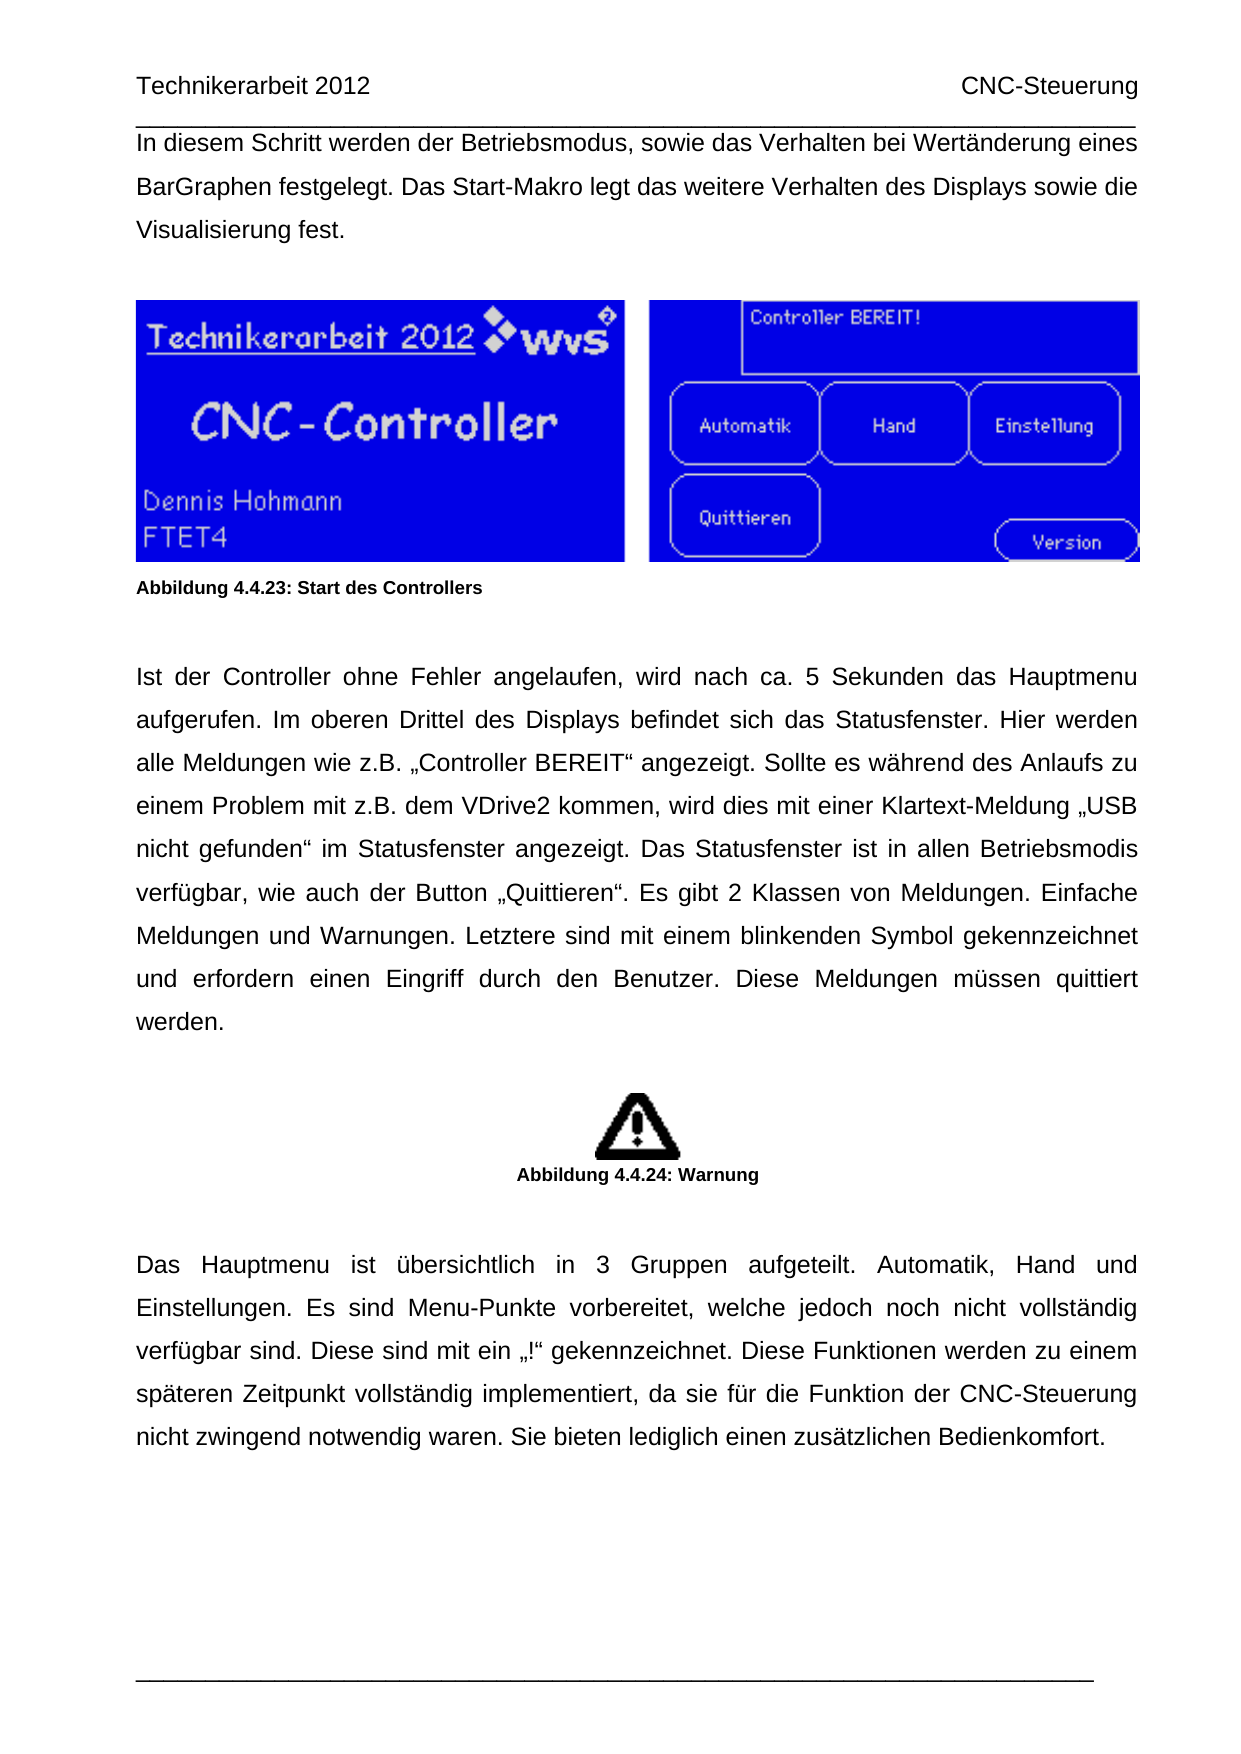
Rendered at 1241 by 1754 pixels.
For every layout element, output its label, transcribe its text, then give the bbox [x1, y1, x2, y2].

text In diesem Schritt werden der Betriebsmodus, sowie das Verhalten bei Wertänderung eines BarGraphen festgelegt. Das Start-Makro legt das weitere Verhalten des Displays sowie die Visualisierung fest. [136, 128, 1140, 243]
text Ist der Controller ohne Fehler angelaufen, wird nach ca. 5 Sekunden das Hauptmenu aufgerufen. Im oberen Drittel des Displays befindet sich das Statusfenster. Hier werden alle Meldungen wie z.B. „Controller BEREIT“ angezeigt. Sollte es während des Anlaufs zu einem Problem mit z.B. dem VDrive2 kommen, wird dies mit einer Klartext-Meldung „USB nicht gefunden“ im Statusfenster angezeigt. Das Statusfenster ist in allen Betriebsmodis verfügbar, wie auch der Button „Quittieren“. Es gibt 2 Klassen von Meldungen. Einfache Meldungen und Warnungen. Letztere sind mit einem blinkenden Symbol gekennzeichnet und erfordern einen Eingriff durch den Benutzer. Diese Meldungen müssen quittiert werden. [136, 662, 1140, 1036]
text Das Hauptmenu ist übersichtlich in 3 Gruppen aufgeteilt. Automatik, Hand und Einstellungen. Es sind Menu-Punkte vorbereitet, welche jedoch noch nicht vollständig verfügbar sind. Diese sind mit ein „!“ gekennzeichnet. Diese Funktionen werden zu einem späteren Zeitpunkt vollständig implementiert, da sie für die Funktion der CNC-Steuerung nicht zwingend notwendig waren. Sie bieten lediglich einen zusätzlichen Bedienkomfort. [136, 1250, 1140, 1451]
picture [135, 300, 1140, 562]
picture [595, 1093, 681, 1160]
